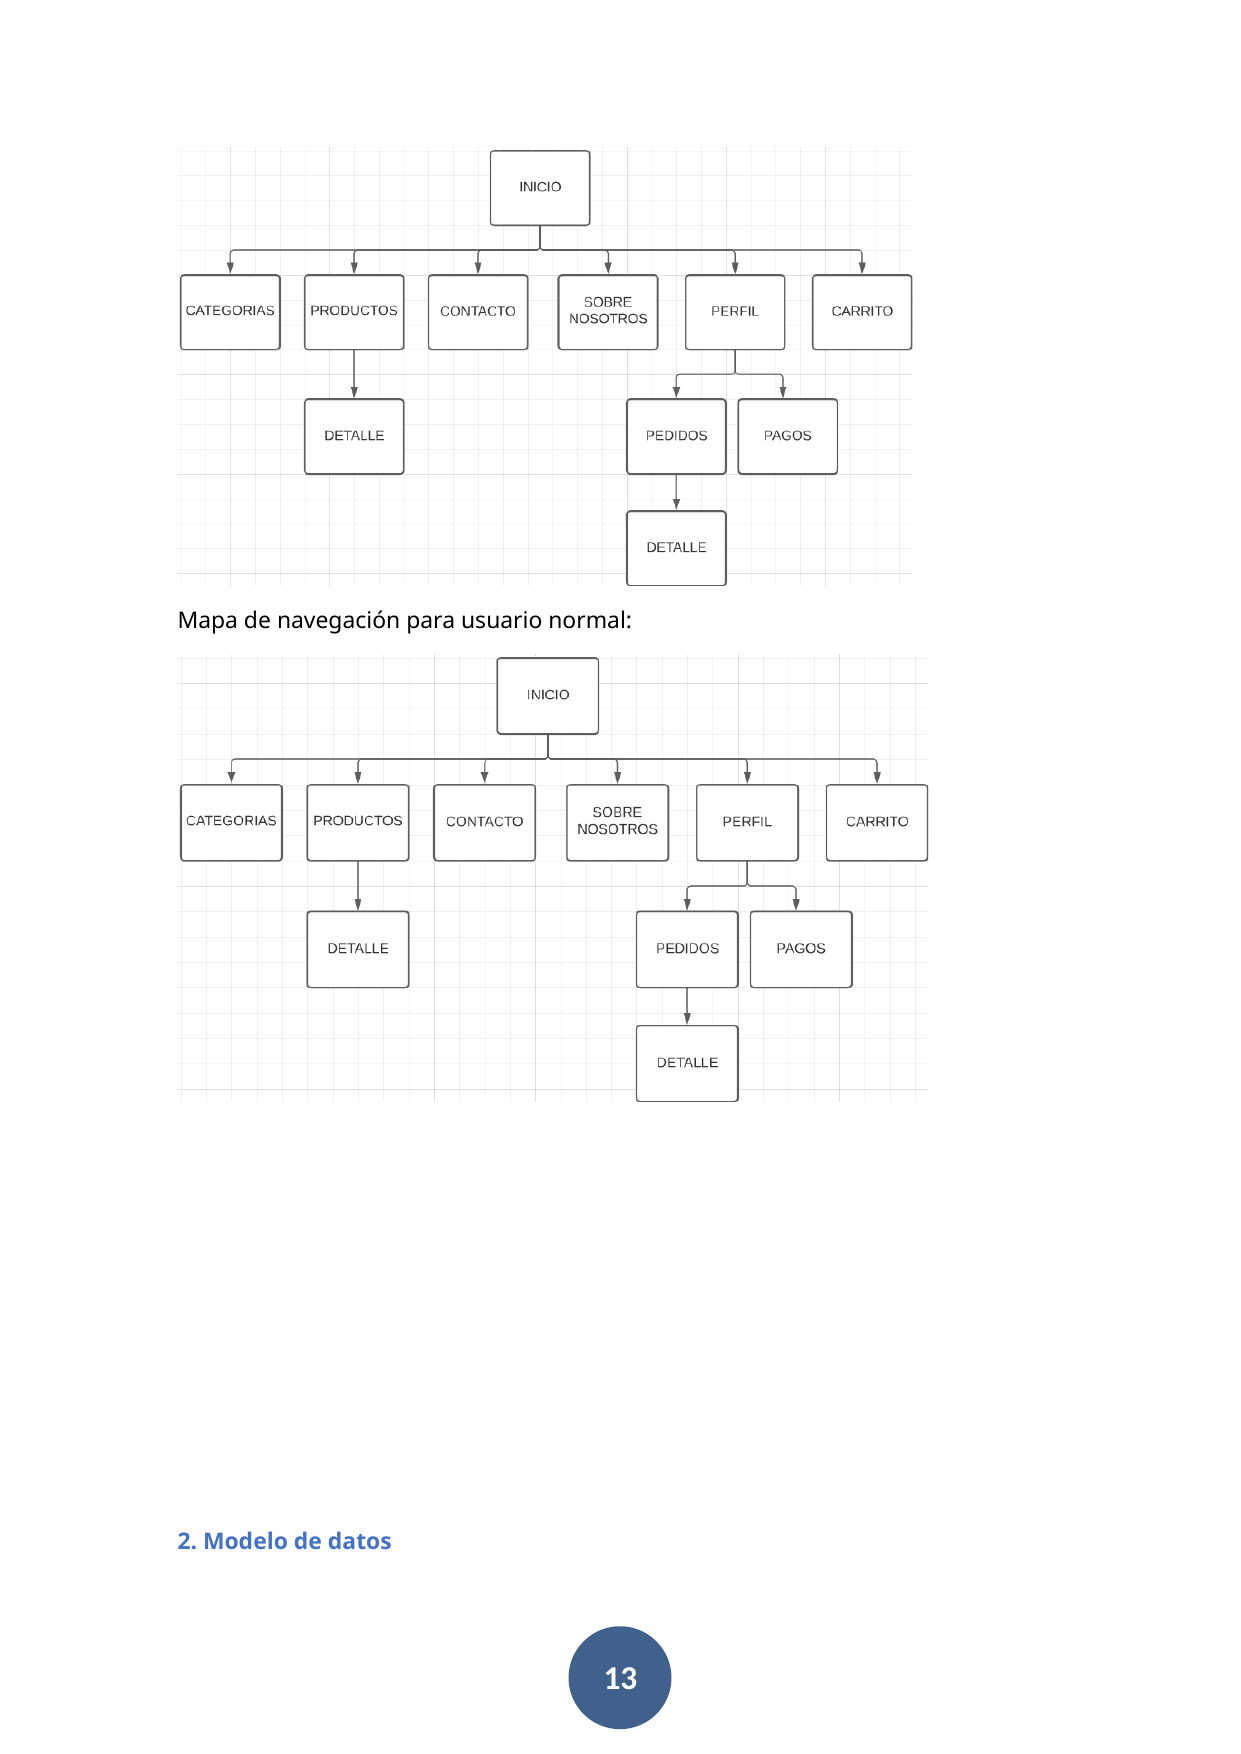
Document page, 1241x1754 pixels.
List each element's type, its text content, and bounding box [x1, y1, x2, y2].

picture [177, 654, 929, 1102]
text 2. Modelo de datos [177, 1525, 1063, 1556]
text Mapa de navegación para usuario normal: [177, 604, 1063, 635]
picture [177, 147, 913, 586]
